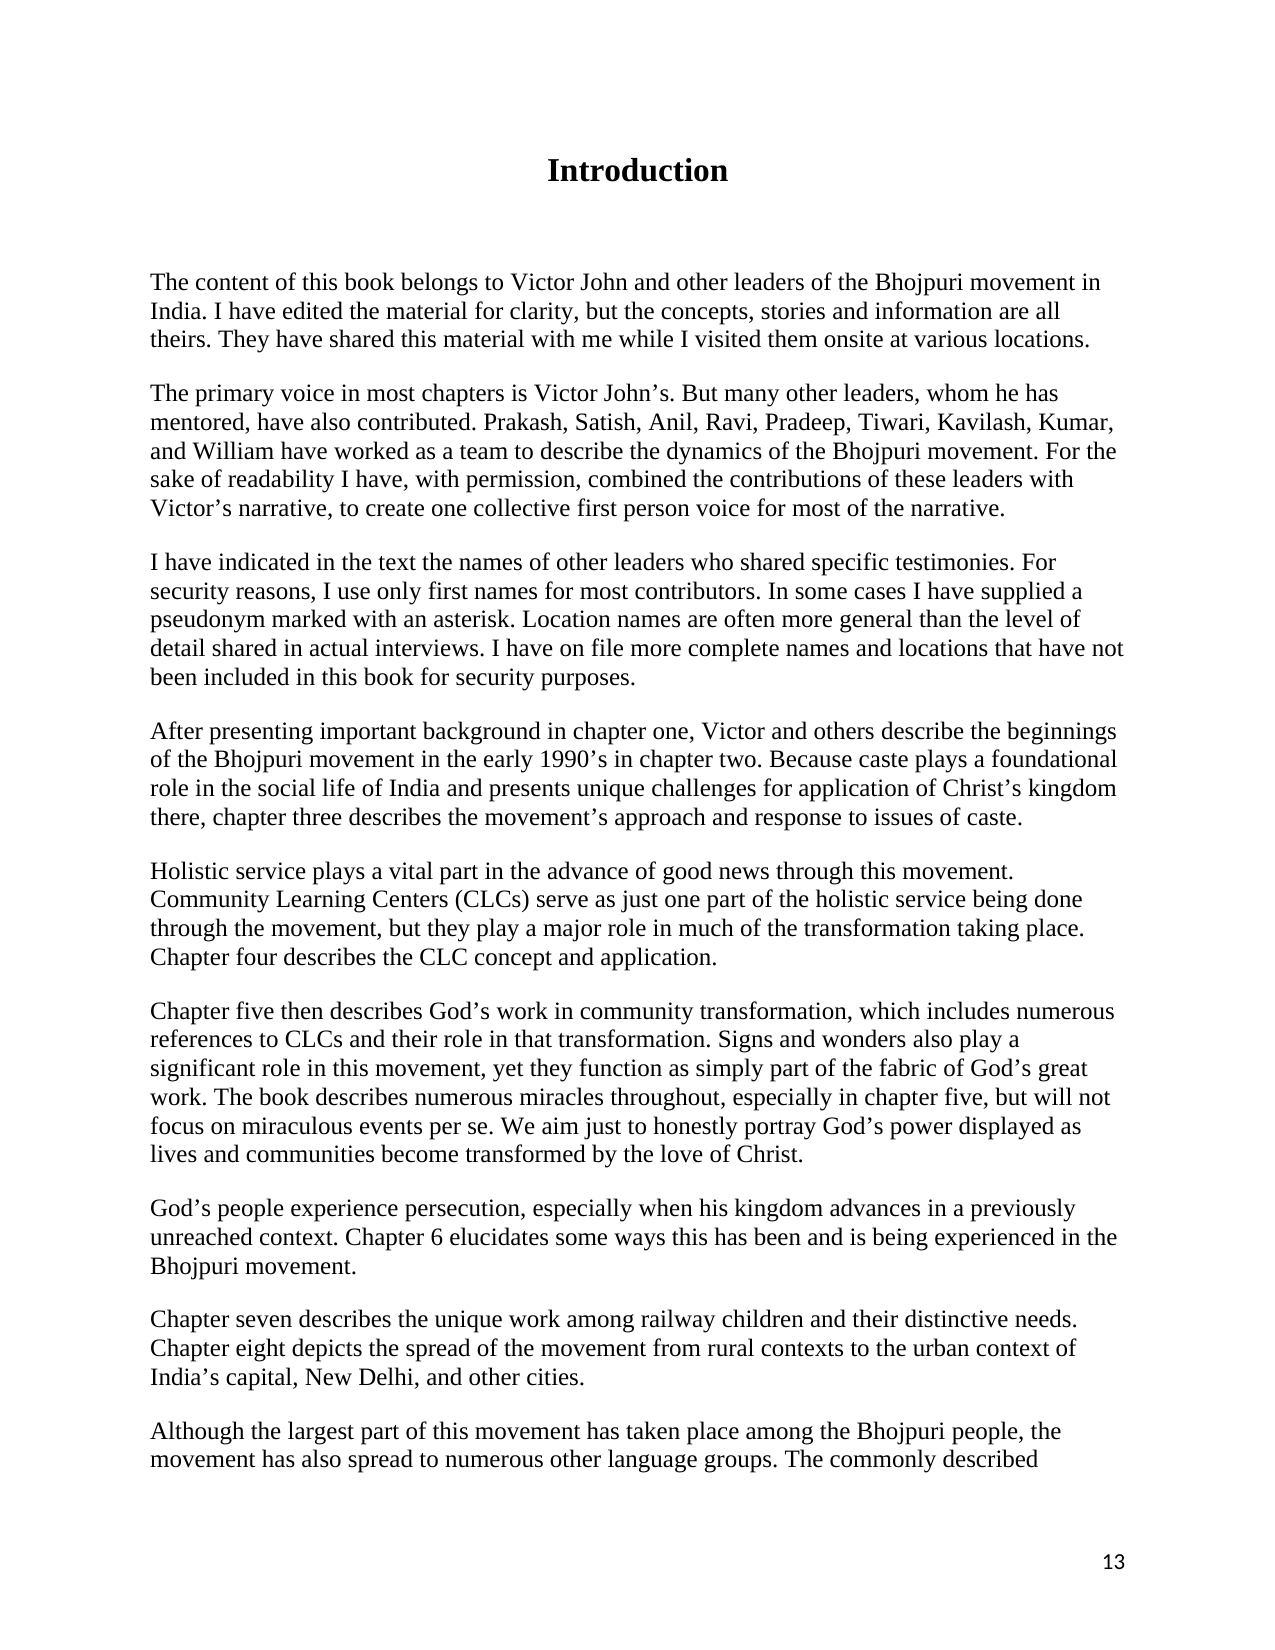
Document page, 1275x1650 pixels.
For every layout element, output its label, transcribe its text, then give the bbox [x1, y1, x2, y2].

text Holistic service plays a vital part in the advance of good news through this movement. Community Learning Centers (CLCs) serve as just one part of the holistic service being done through the movement, but they play a major role in much of the transformation taking place. Chapter four describes the CLC concept and application. [150, 856, 1125, 971]
text The content of this book belongs to Victor John and other leaders of the Bhojpuri movement in India. I have edited the material for clarity, but the concepts, stories and information are all theirs. They have shared this material with me while I visited them onsite at various locations. [150, 267, 1125, 353]
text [150, 1416, 1125, 1473]
text Chapter seven describes the unique work among railway children and their distinctive needs. Chapter eight depicts the spread of the movement from rural contexts to the urban context of India’s capital, New Delhi, and other cities. [150, 1304, 1125, 1391]
text The primary voice in most chapters is Victor John’s. But many other leaders, whom he has mentored, have also contributed. Prakash, Satish, Anil, Ravi, Pradeep, Tiwari, Kavilash, Kumar, and William have worked as a team to describe the dynamics of the Bhojpuri movement. For the sake of readability I have, with permission, combined the contributions of these leaders with Victor’s narrative, to create one collective first person voice for most of the narrative. [150, 378, 1125, 522]
text I have indicated in the text the names of other leaders who shared specific testimonies. For security reasons, I use only first names for most contributors. In some cases I have supplied a pseudonym marked with an asterisk. Location names are often more general than the level of detail shared in actual interviews. I have on file more complete names and locations that have not been included in this book for security purposes. [150, 547, 1125, 691]
text Introduction [150, 150, 1125, 188]
text After presenting important background in chapter one, Victor and others describe the beginnings of the Bhojpuri movement in the early 1990’s in chapter two. Because caste plays a foundational role in the social life of India and presents unique challenges for application of Christ’s kingdom there, chapter three describes the movement’s approach and response to issues of caste. [150, 716, 1125, 831]
text God’s people experience persecution, especially when his kingdom advances in a previously unreached context. Chapter 6 elucidates some ways this has been and is being experienced in the Bhojpuri movement. [150, 1193, 1125, 1279]
text Chapter five then describes God’s work in community transformation, which includes numerous references to CLCs and their role in that transformation. Signs and wonders also play a significant role in this movement, yet they function as simply part of the fabric of God’s great work. The book describes numerous miracles throughout, especially in chapter five, but will not focus on miraculous events per se. We aim just to honestly portray God’s power displayed as lives and communities become transformed by the love of Christ. [150, 996, 1125, 1168]
